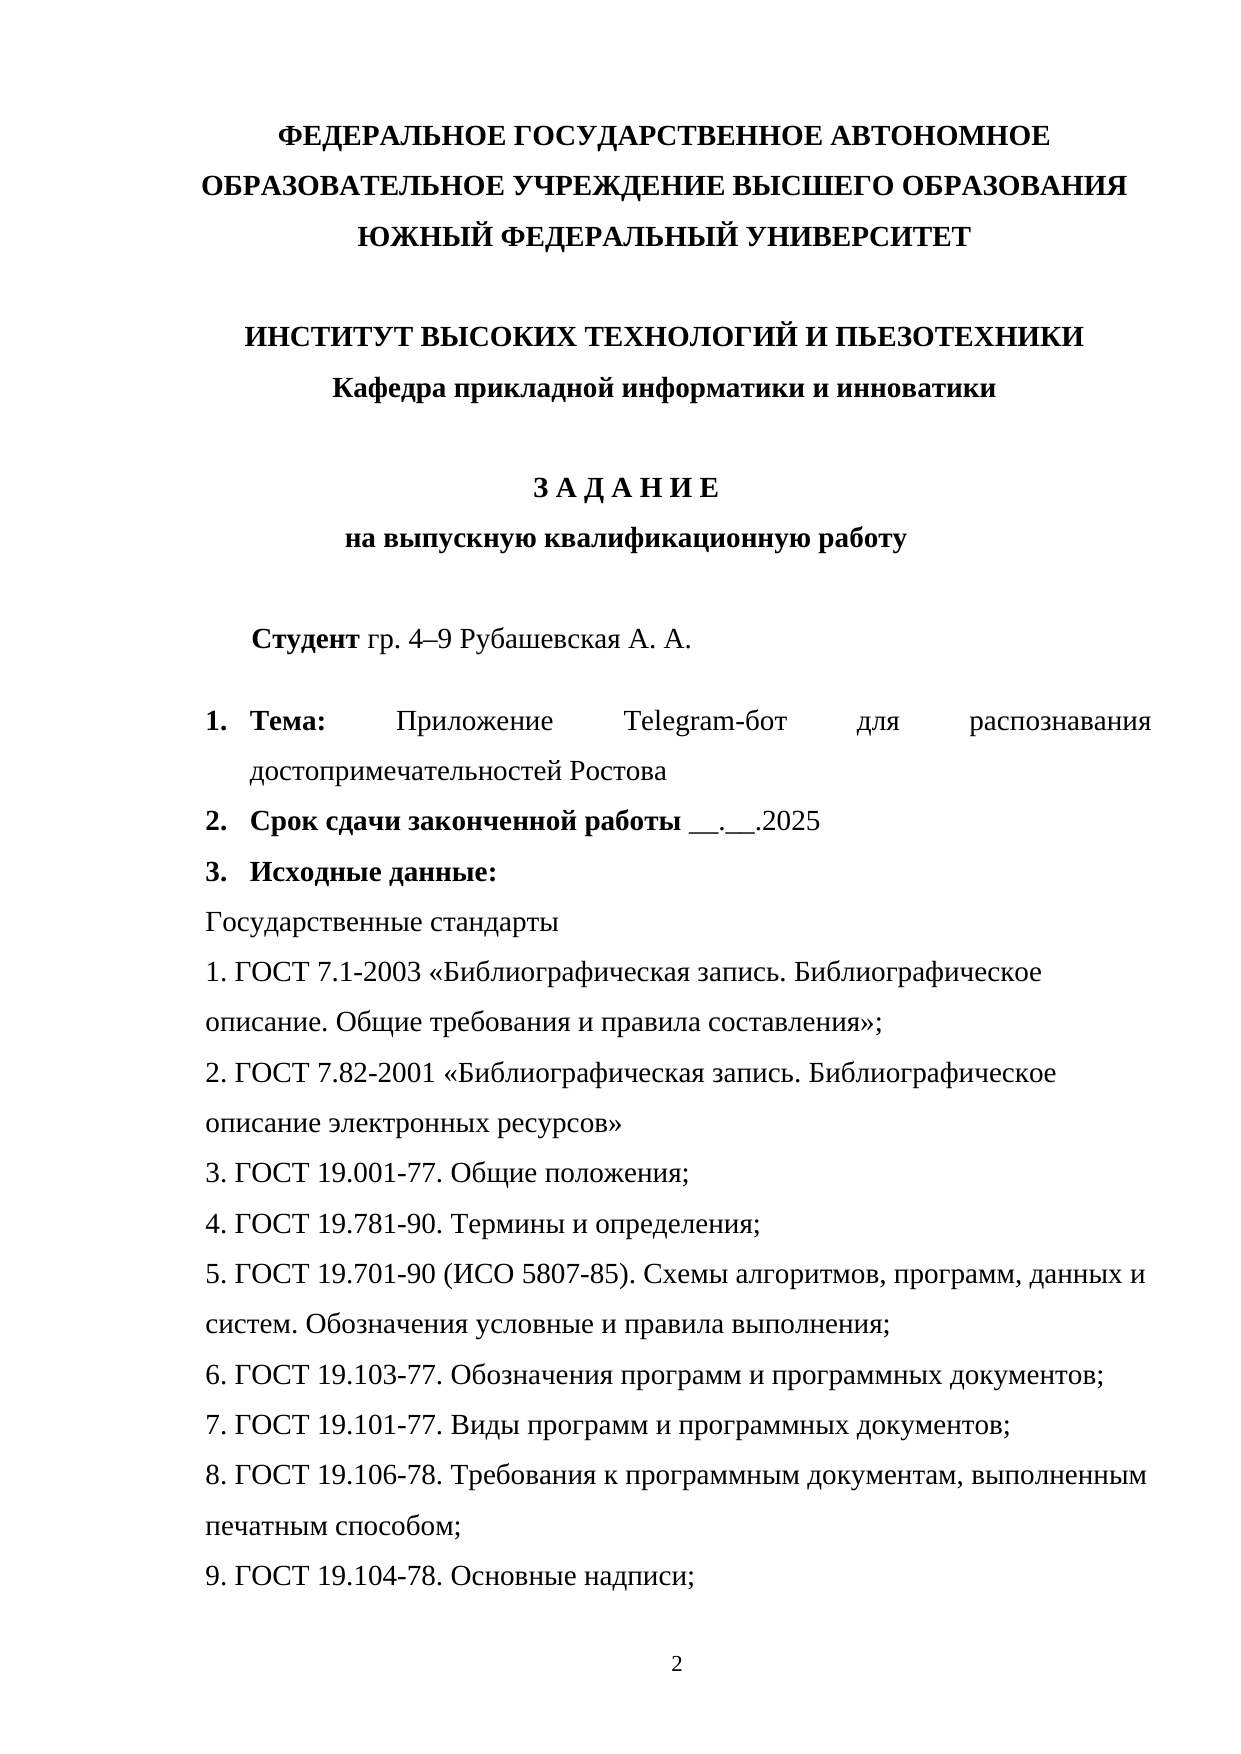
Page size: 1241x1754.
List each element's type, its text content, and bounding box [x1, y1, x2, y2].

list Тема: Приложение Telegram-бот для распознавания достопримечательностей Ростова [205, 703, 1152, 787]
text Государственные стандарты [205, 904, 1152, 937]
text на выпускную квалификационную работу [177, 521, 1074, 554]
list Срок сдачи законченной работы __.__.2025 [205, 803, 1152, 837]
text Кафедра прикладной информатики и инноватики [177, 370, 1152, 403]
text ФЕДЕРАЛЬНОЕ ГОСУДАРСТВЕННОЕ АВТОНОМНОЕ ОБРАЗОВАТЕЛЬНОЕ УЧРЕЖДЕНИЕ ВЫСШЕГО ОБРАЗОВАНИЯ ЮЖНЫЙ ФЕДЕРАЛЬНЫЙ УНИВЕРСИТЕТ [177, 118, 1152, 252]
text 1. ГОСТ 7.1-2003 «Библиографическая запись. Библиографическое описание. Общие требования и правила составления»; [205, 954, 1152, 1038]
text З А Д А Н И Е [177, 470, 1074, 504]
text 7. ГОСТ 19.101-77. Виды программ и программных документов; [205, 1407, 1152, 1441]
text ИНСТИТУТ ВЫСОКИХ ТЕХНОЛОГИЙ И ПЬЕЗОТЕХНИКИ [177, 319, 1152, 353]
text 6. ГОСТ 19.103-77. Обозначения программ и программных документов; [205, 1357, 1152, 1390]
text 4. ГОСТ 19.781-90. Термины и определения; [205, 1206, 1152, 1239]
text 5. ГОСТ 19.701-90 (ИСО 5807-85). Схемы алгоритмов, программ, данных и систем. Обозначения условные и правила выполнения; [205, 1256, 1152, 1340]
text 2. ГОСТ 7.82-2001 «Библиографическая запись. Библиографическое описание электронных ресурсов» [205, 1055, 1152, 1139]
text 9. ГОСТ 19.104-78. Основные надписи; [205, 1558, 1152, 1592]
text Студент гр. 4–9 Рубашевская А. А. [251, 621, 1124, 655]
text 8. ГОСТ 19.106-78. Требования к программным документам, выполненным печатным способом; [205, 1457, 1152, 1541]
list Исходные данные: [205, 854, 1152, 887]
text 3. ГОСТ 19.001-77. Общие положения; [205, 1156, 1152, 1189]
